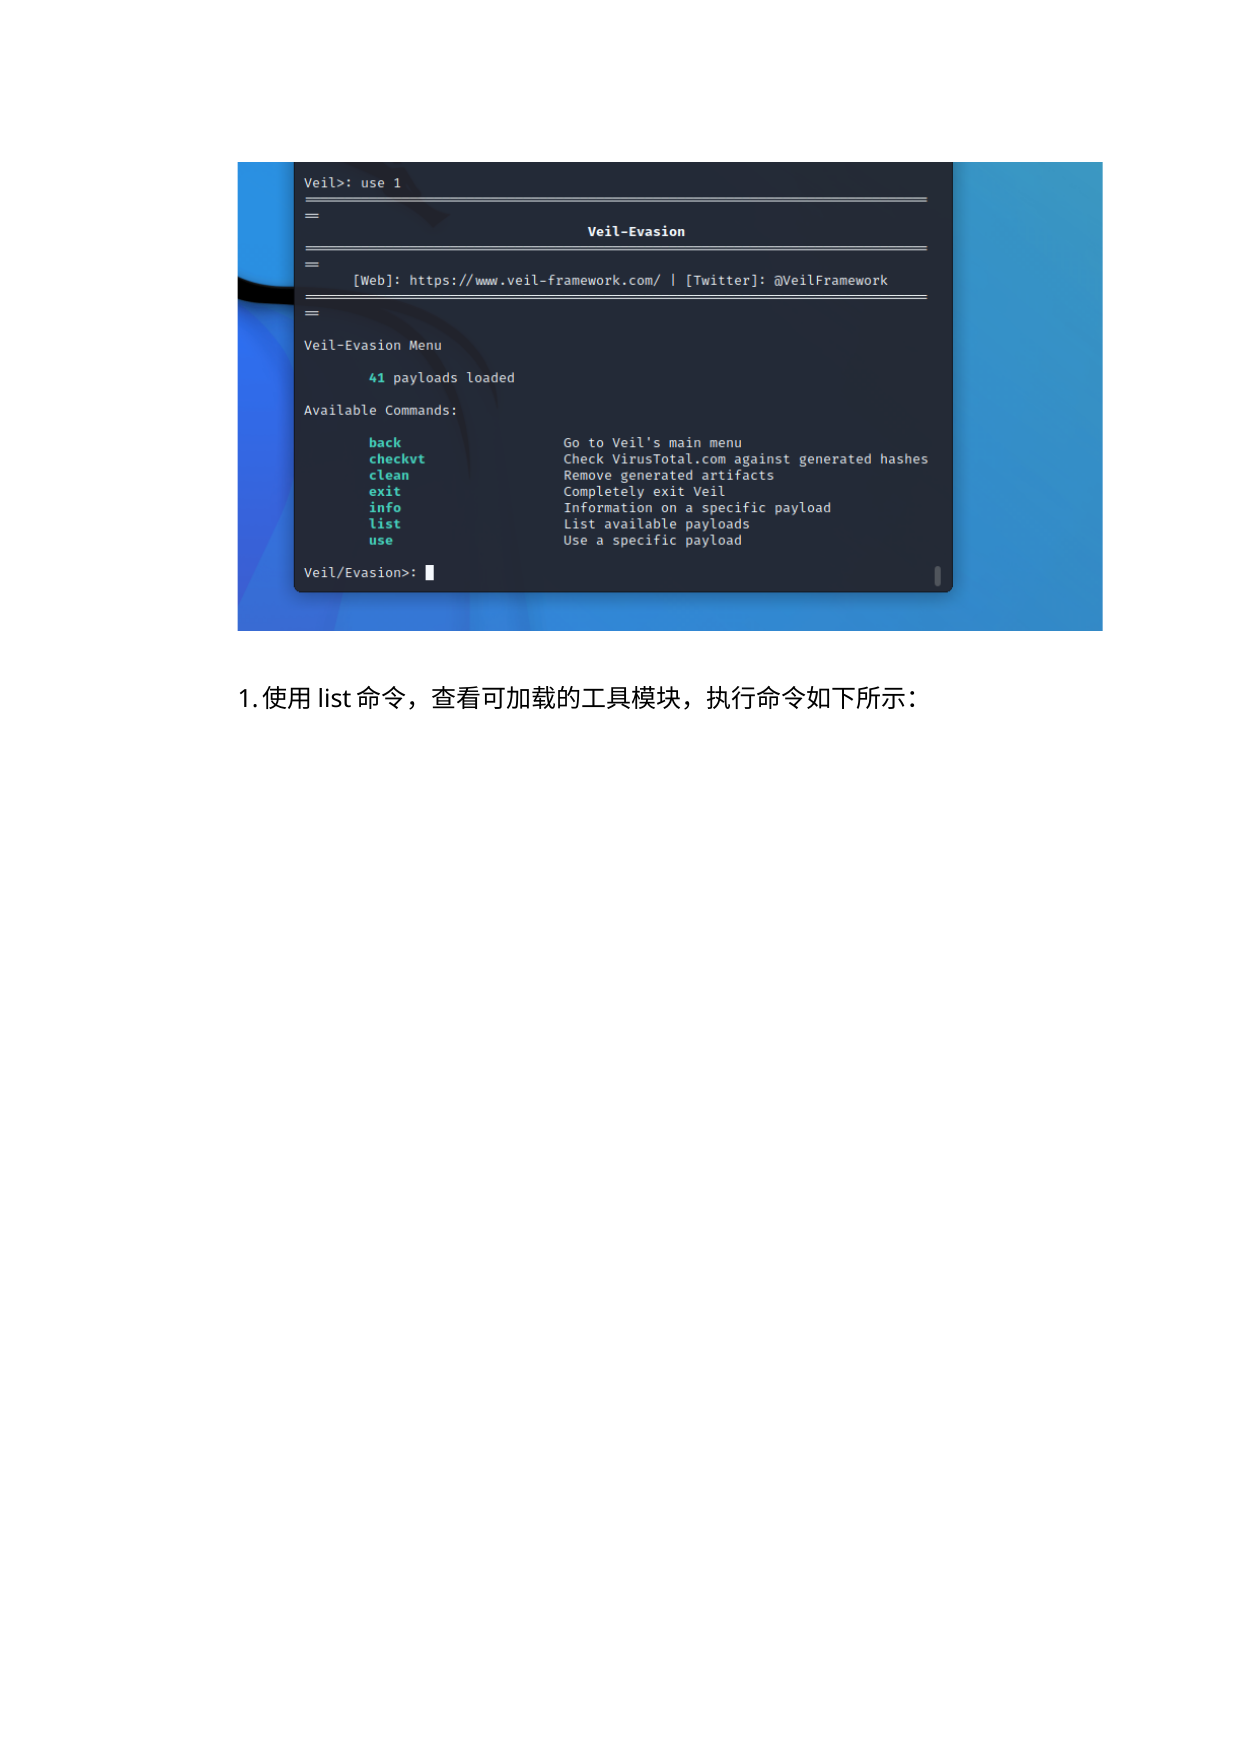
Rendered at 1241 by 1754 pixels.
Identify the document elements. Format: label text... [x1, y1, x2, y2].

picture [237, 162, 1103, 631]
list 使用list命令，查看可加载的工具模块，执行命令如下所示： [187, 664, 1053, 729]
